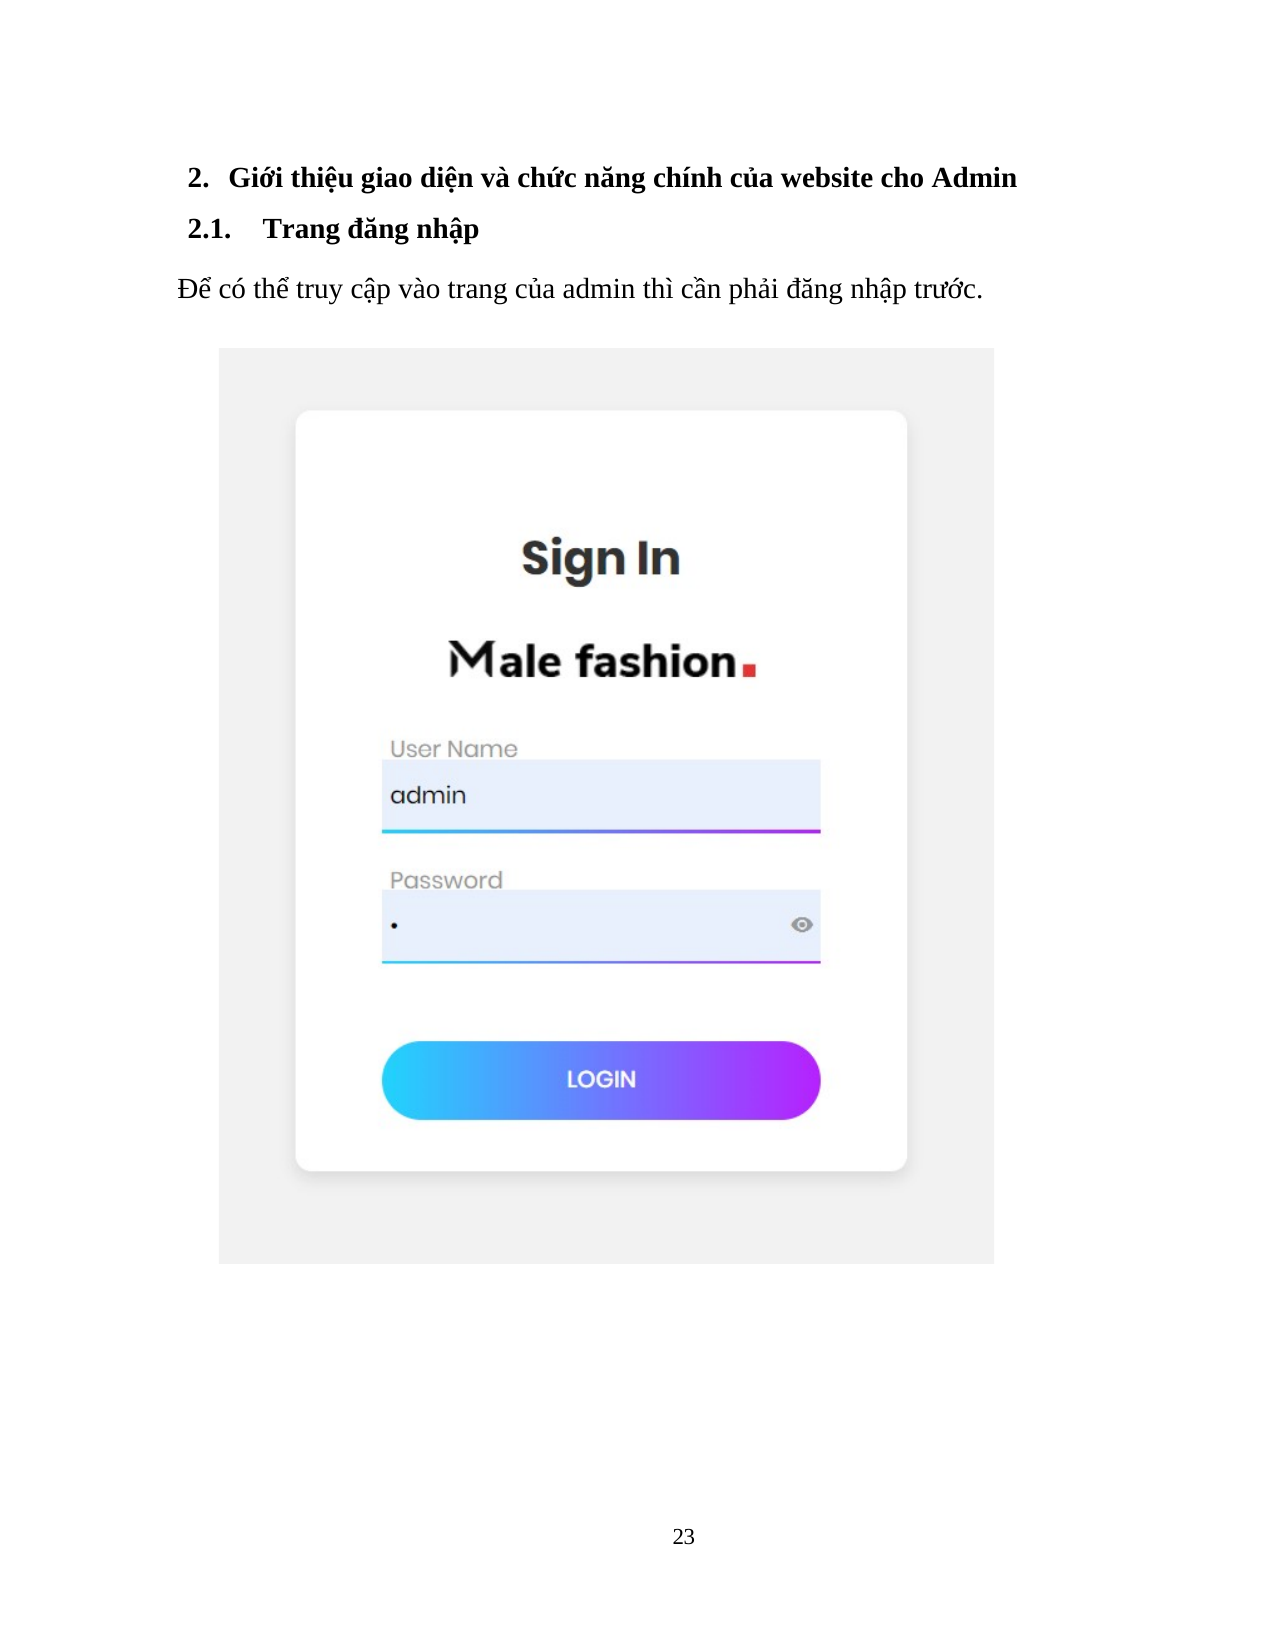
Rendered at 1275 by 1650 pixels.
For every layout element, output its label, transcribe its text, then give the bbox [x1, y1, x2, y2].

picture [218, 348, 995, 1264]
subtitle Trang đăng nhập [187, 211, 1198, 244]
subtitle Giới thiệu giao diện và chức năng chính của website cho Admin [187, 160, 1198, 194]
text Để có thể truy cập vào trang của admin thì cần phải đăng nhập trước. [177, 271, 1198, 304]
